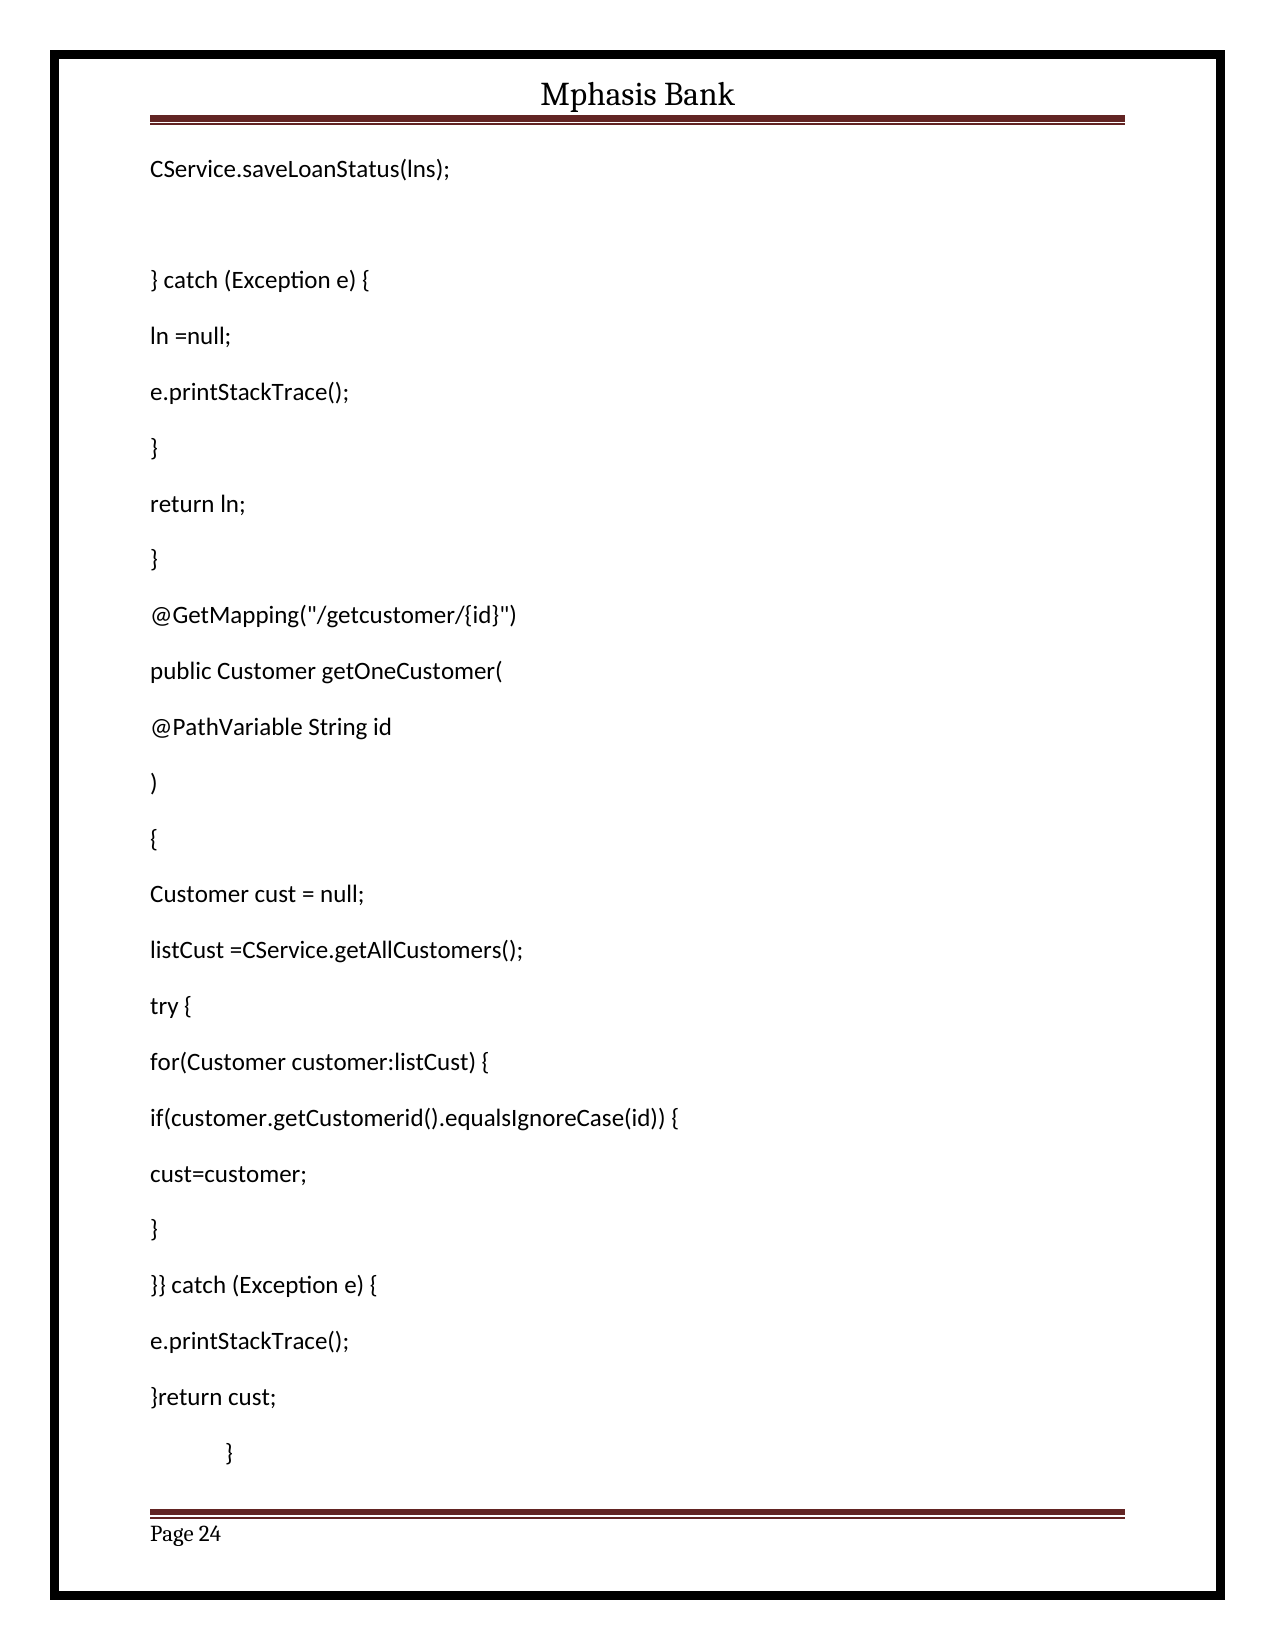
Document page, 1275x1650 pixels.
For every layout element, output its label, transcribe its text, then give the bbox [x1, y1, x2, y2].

text { [150, 823, 1125, 853]
text }return cust; [150, 1381, 1125, 1412]
text Customer cust = null; [150, 879, 1125, 909]
text @GetMapping("/getcustomer/{id}") [150, 599, 1125, 630]
text ) [150, 767, 1125, 797]
text @PathVariable String id [150, 711, 1125, 742]
text for(Customer customer:listCust) { [150, 1046, 1125, 1077]
text }} catch (Exception e) { [150, 1269, 1125, 1300]
text cust=customer; [150, 1158, 1125, 1188]
text } [150, 432, 1125, 462]
text try { [150, 990, 1125, 1021]
text return ln; [150, 488, 1125, 518]
text e.printStackTrace(); [150, 1325, 1125, 1356]
text e.printStackTrace(); [150, 376, 1125, 407]
text ln =null; [150, 320, 1125, 351]
text } catch (Exception e) { [150, 264, 1125, 295]
text } [150, 544, 1125, 574]
text } [150, 1437, 1125, 1467]
text listCust =CService.getAllCustomers(); [150, 934, 1125, 965]
text public Customer getOneCustomer( [150, 655, 1125, 686]
text if(customer.getCustomerid().equalsIgnoreCase(id)) { [150, 1102, 1125, 1132]
text CService.saveLoanStatus(lns); [150, 153, 1125, 183]
text } [150, 1214, 1125, 1244]
